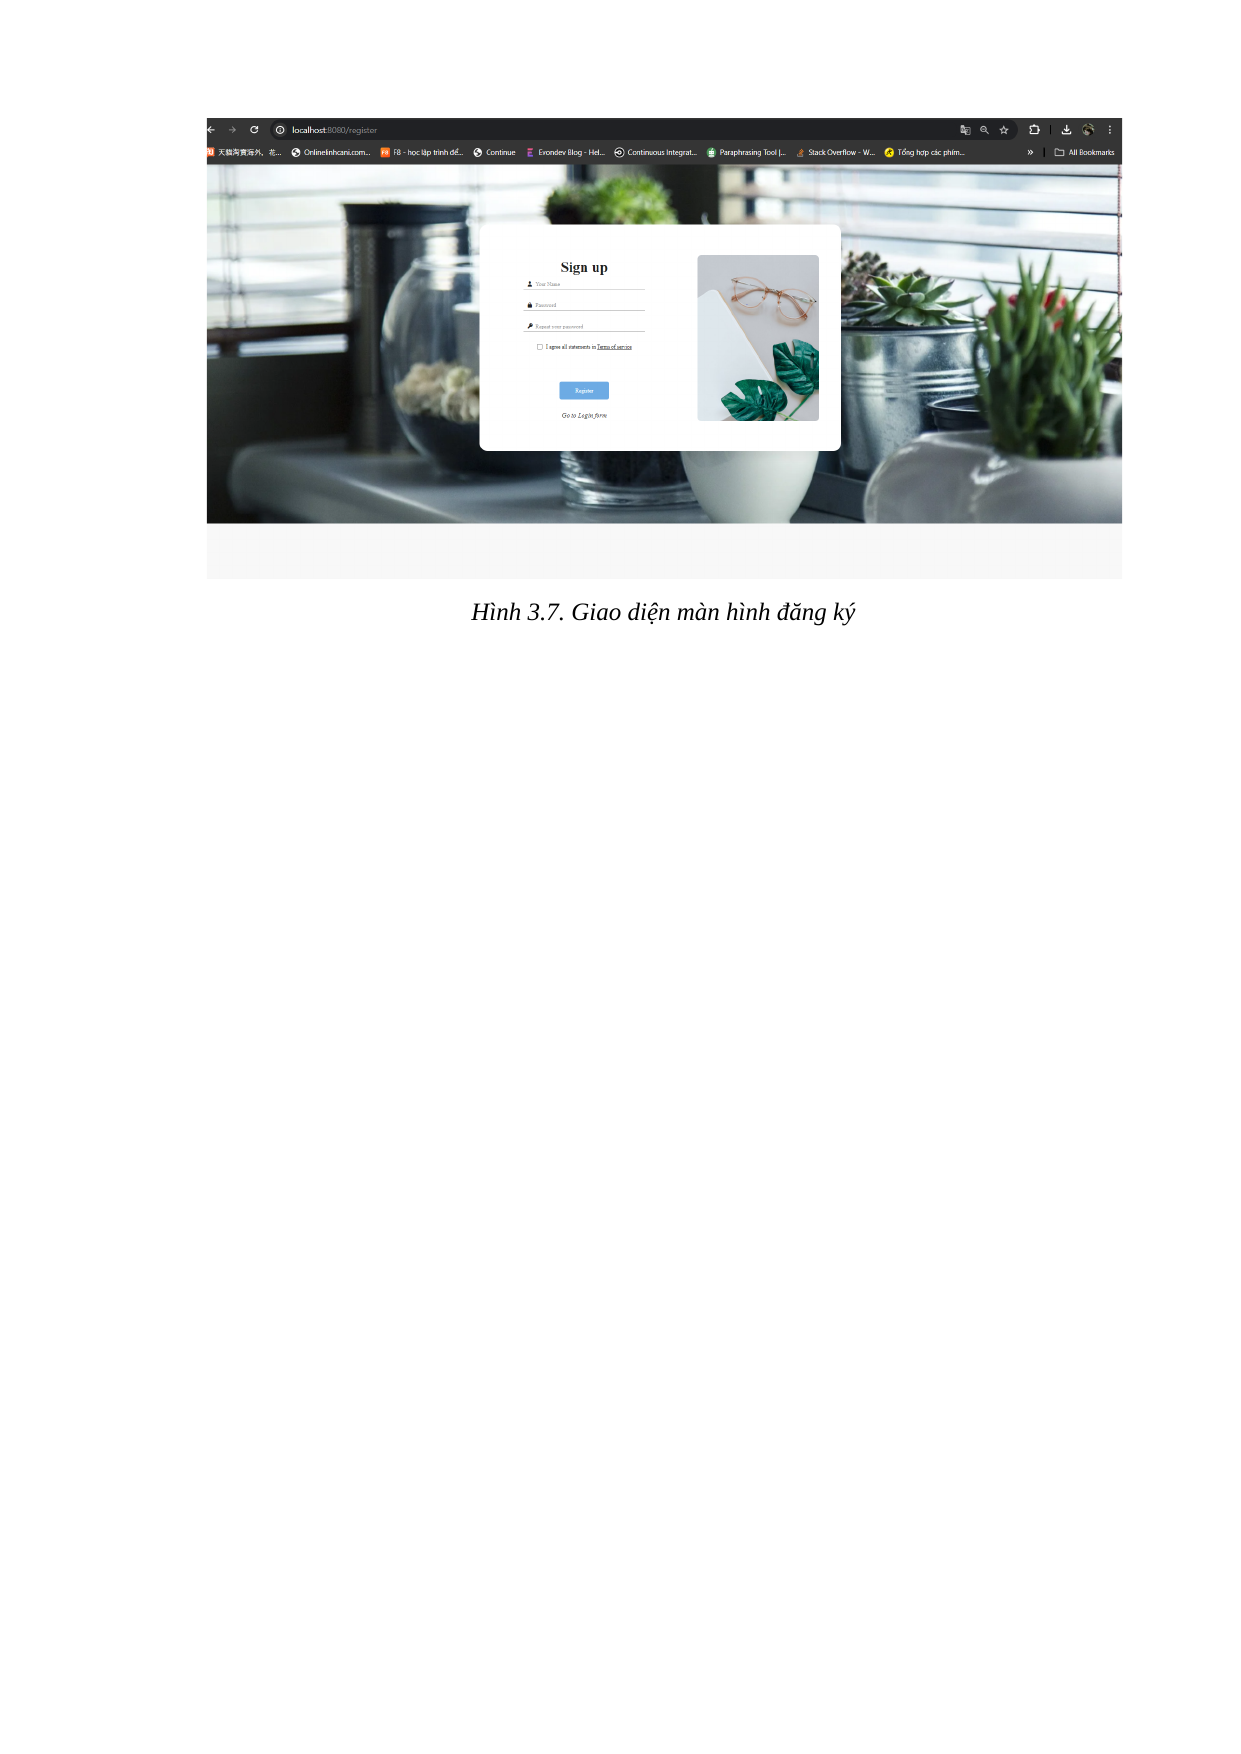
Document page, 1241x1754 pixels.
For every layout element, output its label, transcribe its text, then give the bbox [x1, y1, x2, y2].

text Hình 3.7. Giao diện màn hình đăng ký [207, 597, 1122, 626]
picture [206, 118, 1123, 579]
